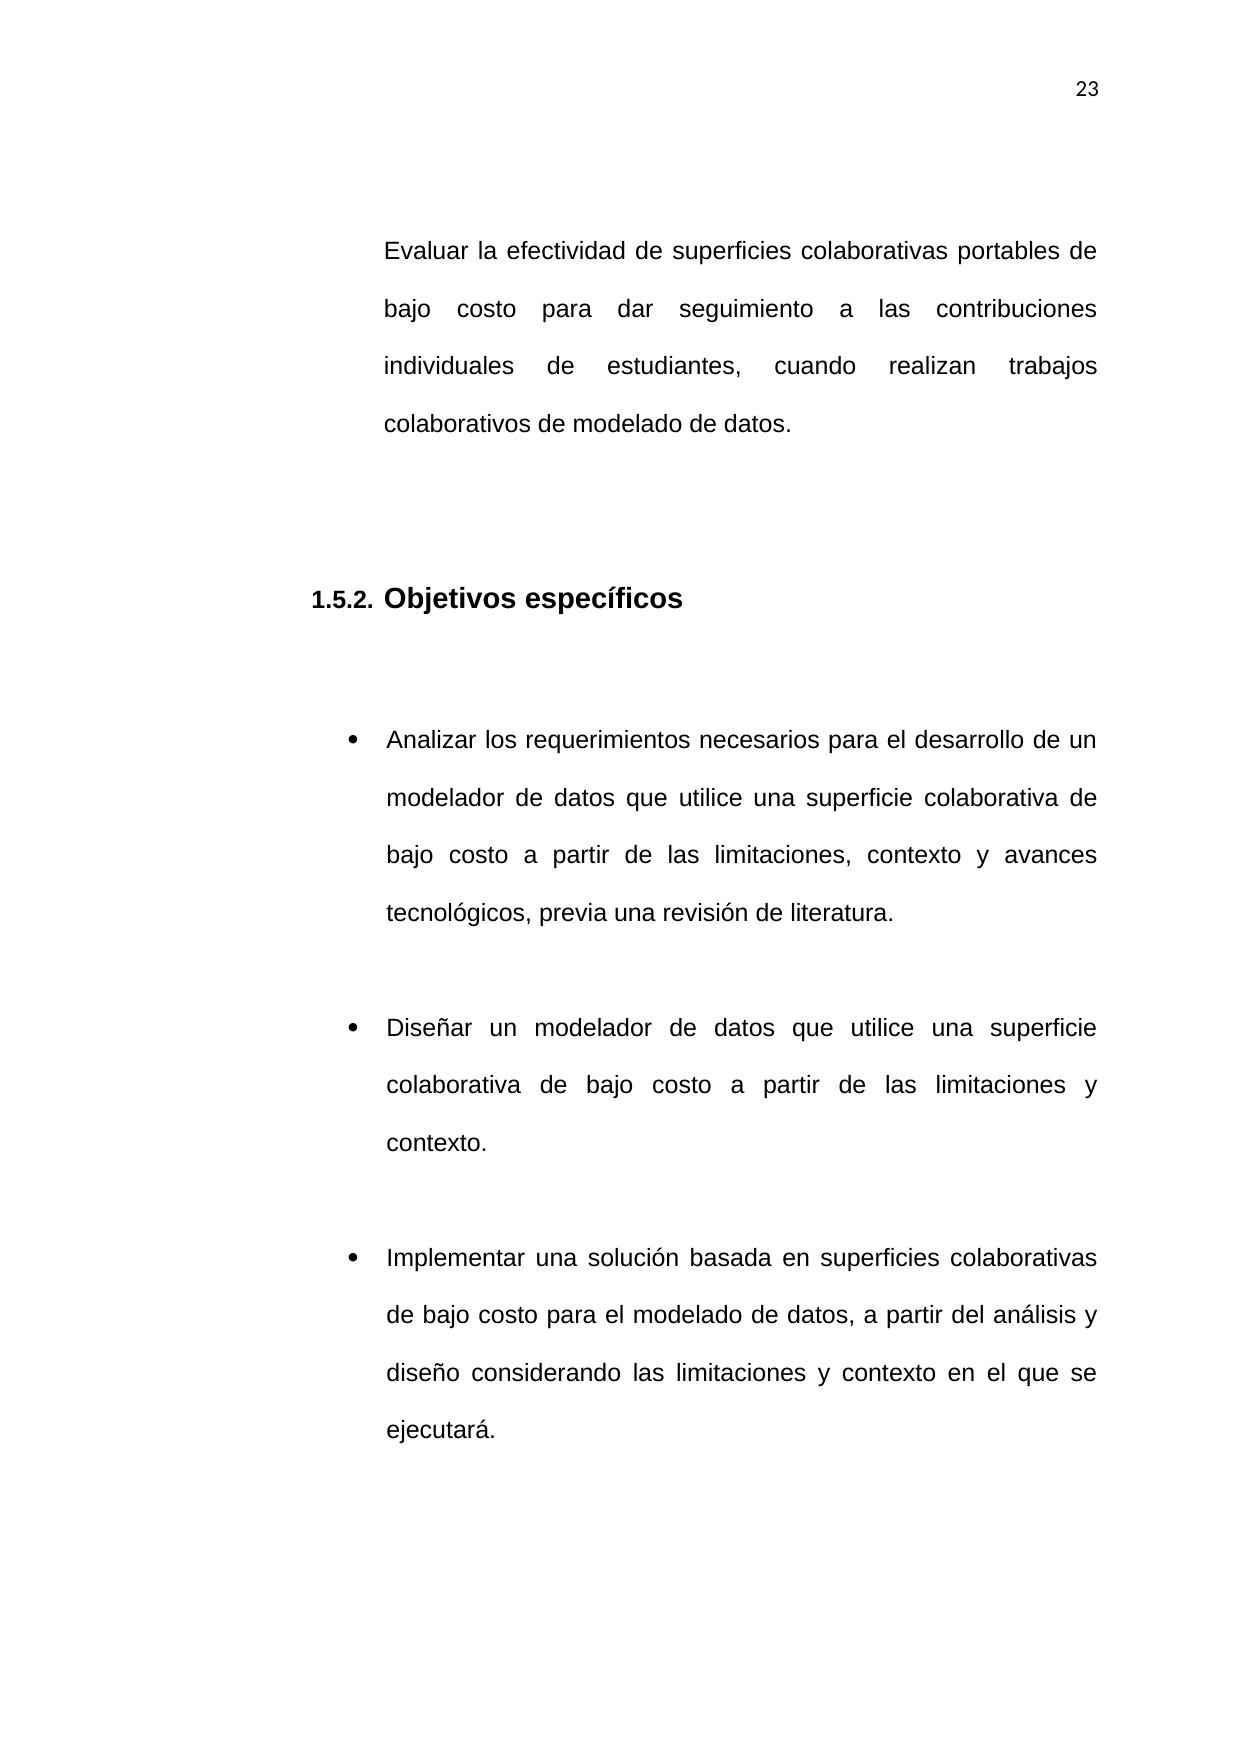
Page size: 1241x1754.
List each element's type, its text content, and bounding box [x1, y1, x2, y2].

list Implementar una solución basada en superficies colaborativas de bajo costo para el modelado de datos, a partir del análisis y diseño considerando las limitaciones y contexto en el que se ejecutará. [349, 1243, 1098, 1444]
text Evaluar la efectividad de superficies colaborativas portables de bajo costo para dar seguimiento a las contribuciones individuales de estudiantes, cuando realizan trabajos colaborativos de modelado de datos. [384, 236, 1098, 437]
list Objetivos específicos [311, 581, 1098, 615]
list Diseñar un modelador de datos que utilice una superficie colaborativa de bajo costo a partir de las limitaciones y contexto. [349, 1013, 1098, 1157]
list Analizar los requerimientos necesarios para el desarrollo de un modelador de datos que utilice una superficie colaborativa de bajo costo a partir de las limitaciones, contexto y avances tecnológicos, previa una revisión de literatura. [349, 725, 1098, 927]
